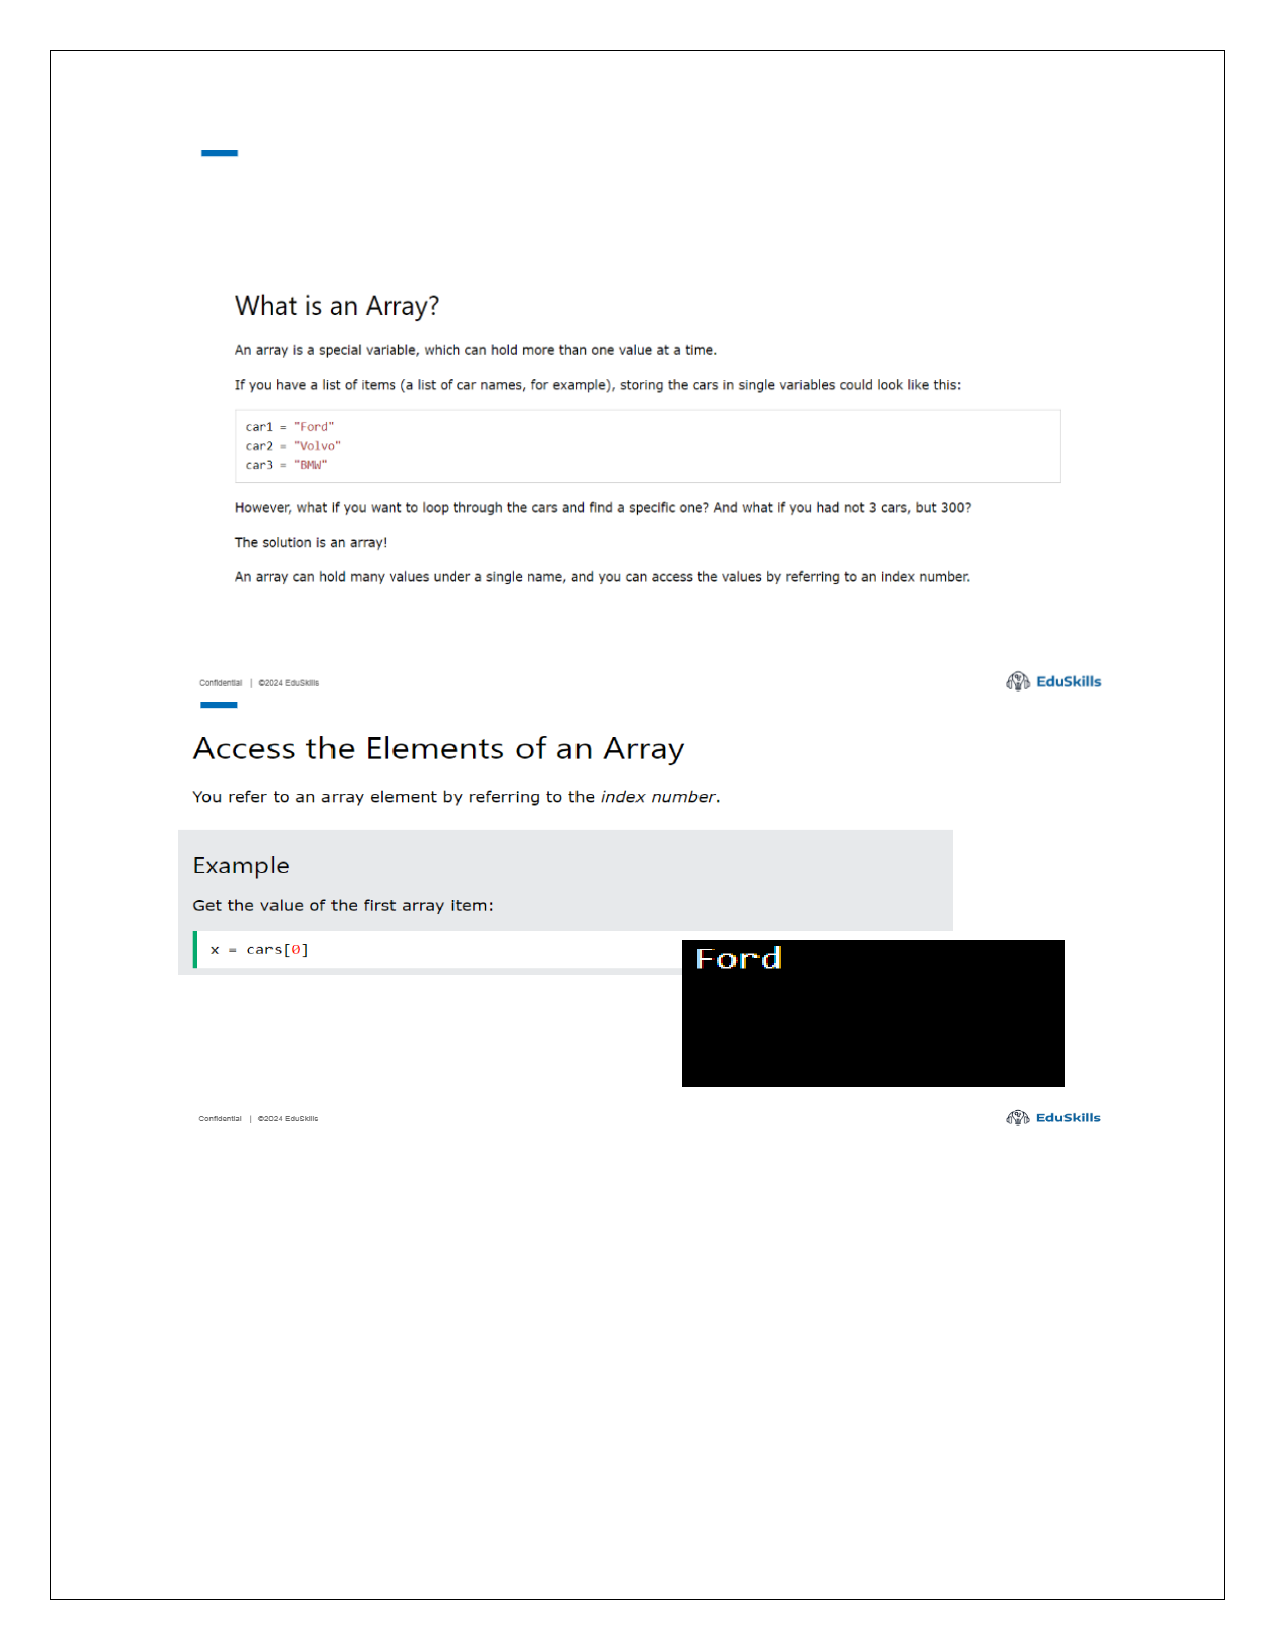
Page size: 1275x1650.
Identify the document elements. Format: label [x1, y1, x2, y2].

picture [150, 702, 1126, 1131]
picture [150, 150, 1125, 699]
